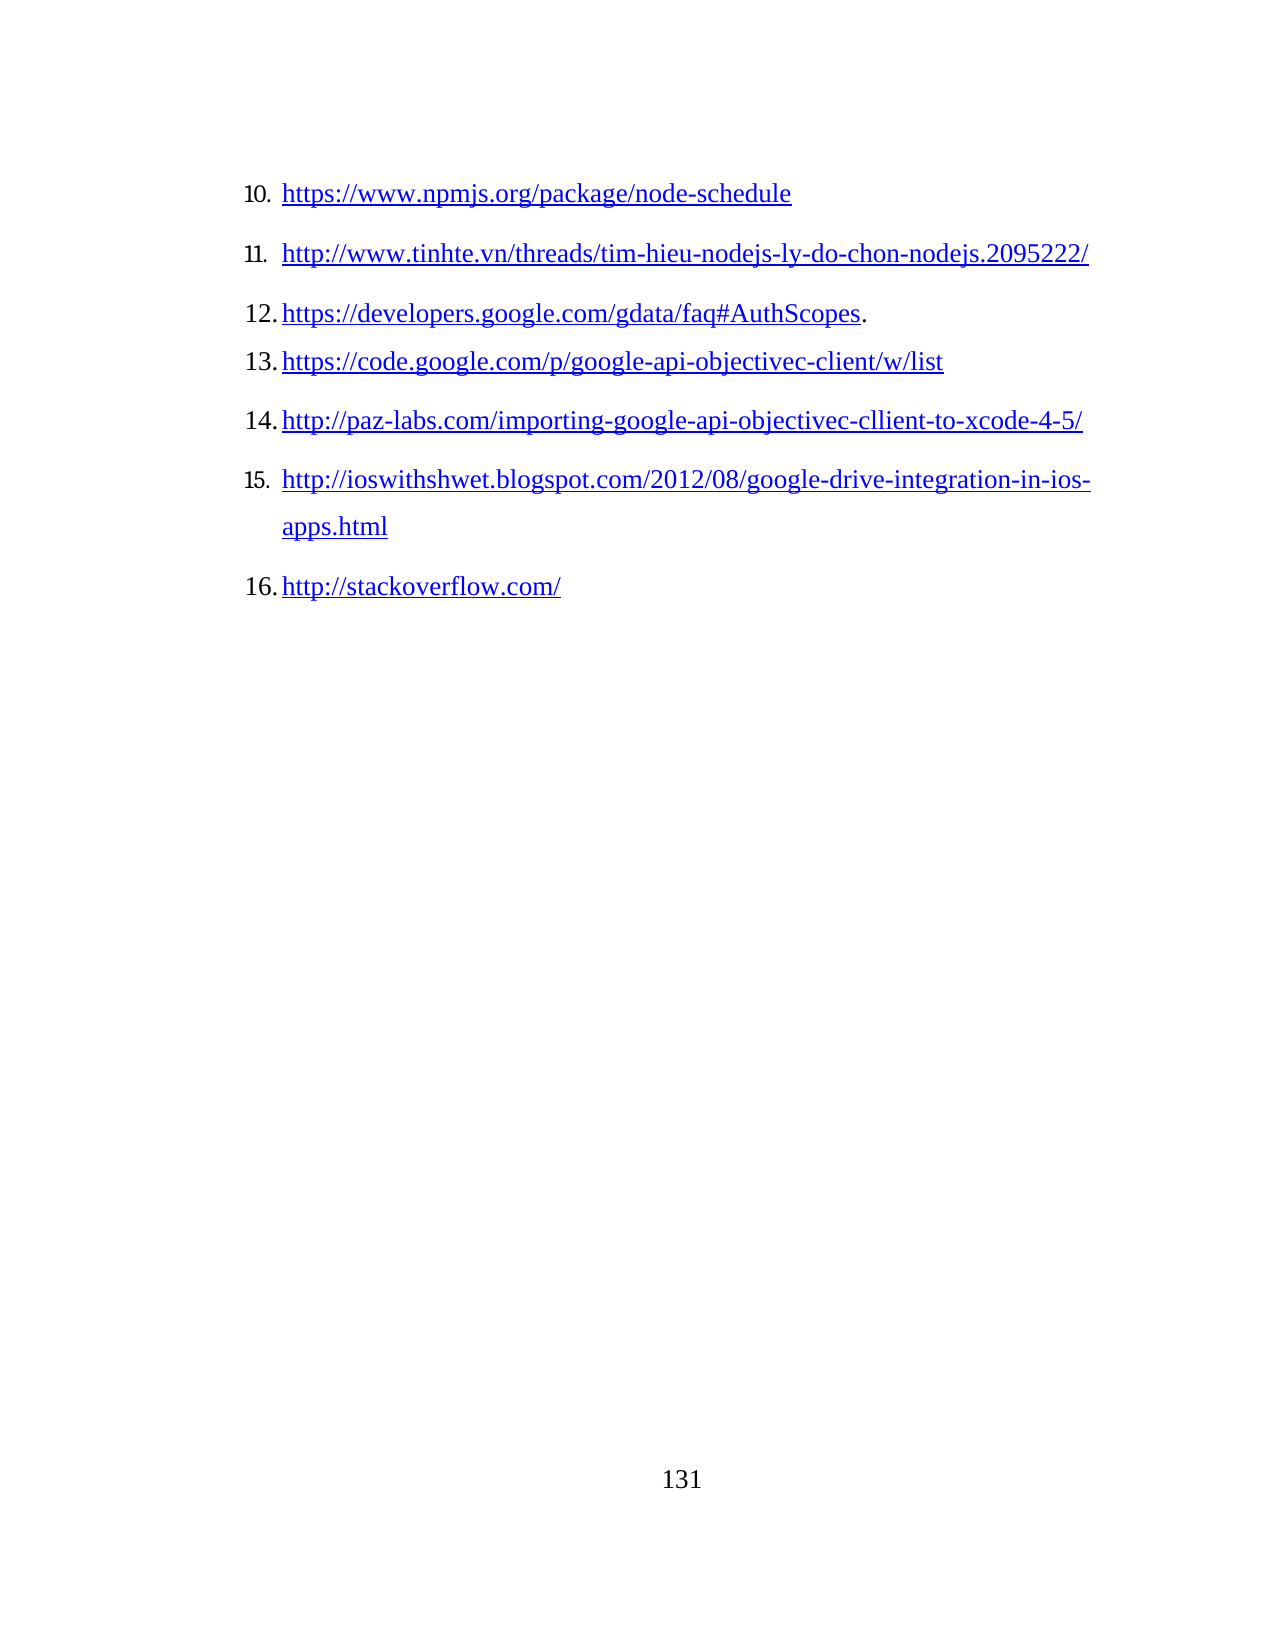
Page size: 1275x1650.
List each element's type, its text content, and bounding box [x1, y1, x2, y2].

list https://www.npmjs.org/package/node-schedule [244, 177, 1157, 209]
list http://www.tinhte.vn/threads/tim-hieu-nodejs-ly-do-chon-nodejs.2095222/ [244, 237, 1157, 268]
list http://stackoverflow.com/ [244, 569, 1157, 601]
list http://paz-labs.com/importing-google-api-objectivec-cllient-to-xcode-4-5/ [244, 404, 1157, 435]
list https://developers.google.com/gdata/faq#AuthScopes. [244, 297, 1157, 328]
list http://ioswithshwet.blogspot.com/2012/08/google-drive-integration-in-ios-apps.html [244, 463, 1157, 542]
list https://code.google.com/p/google-api-objectivec-client/w/list [244, 345, 1157, 376]
